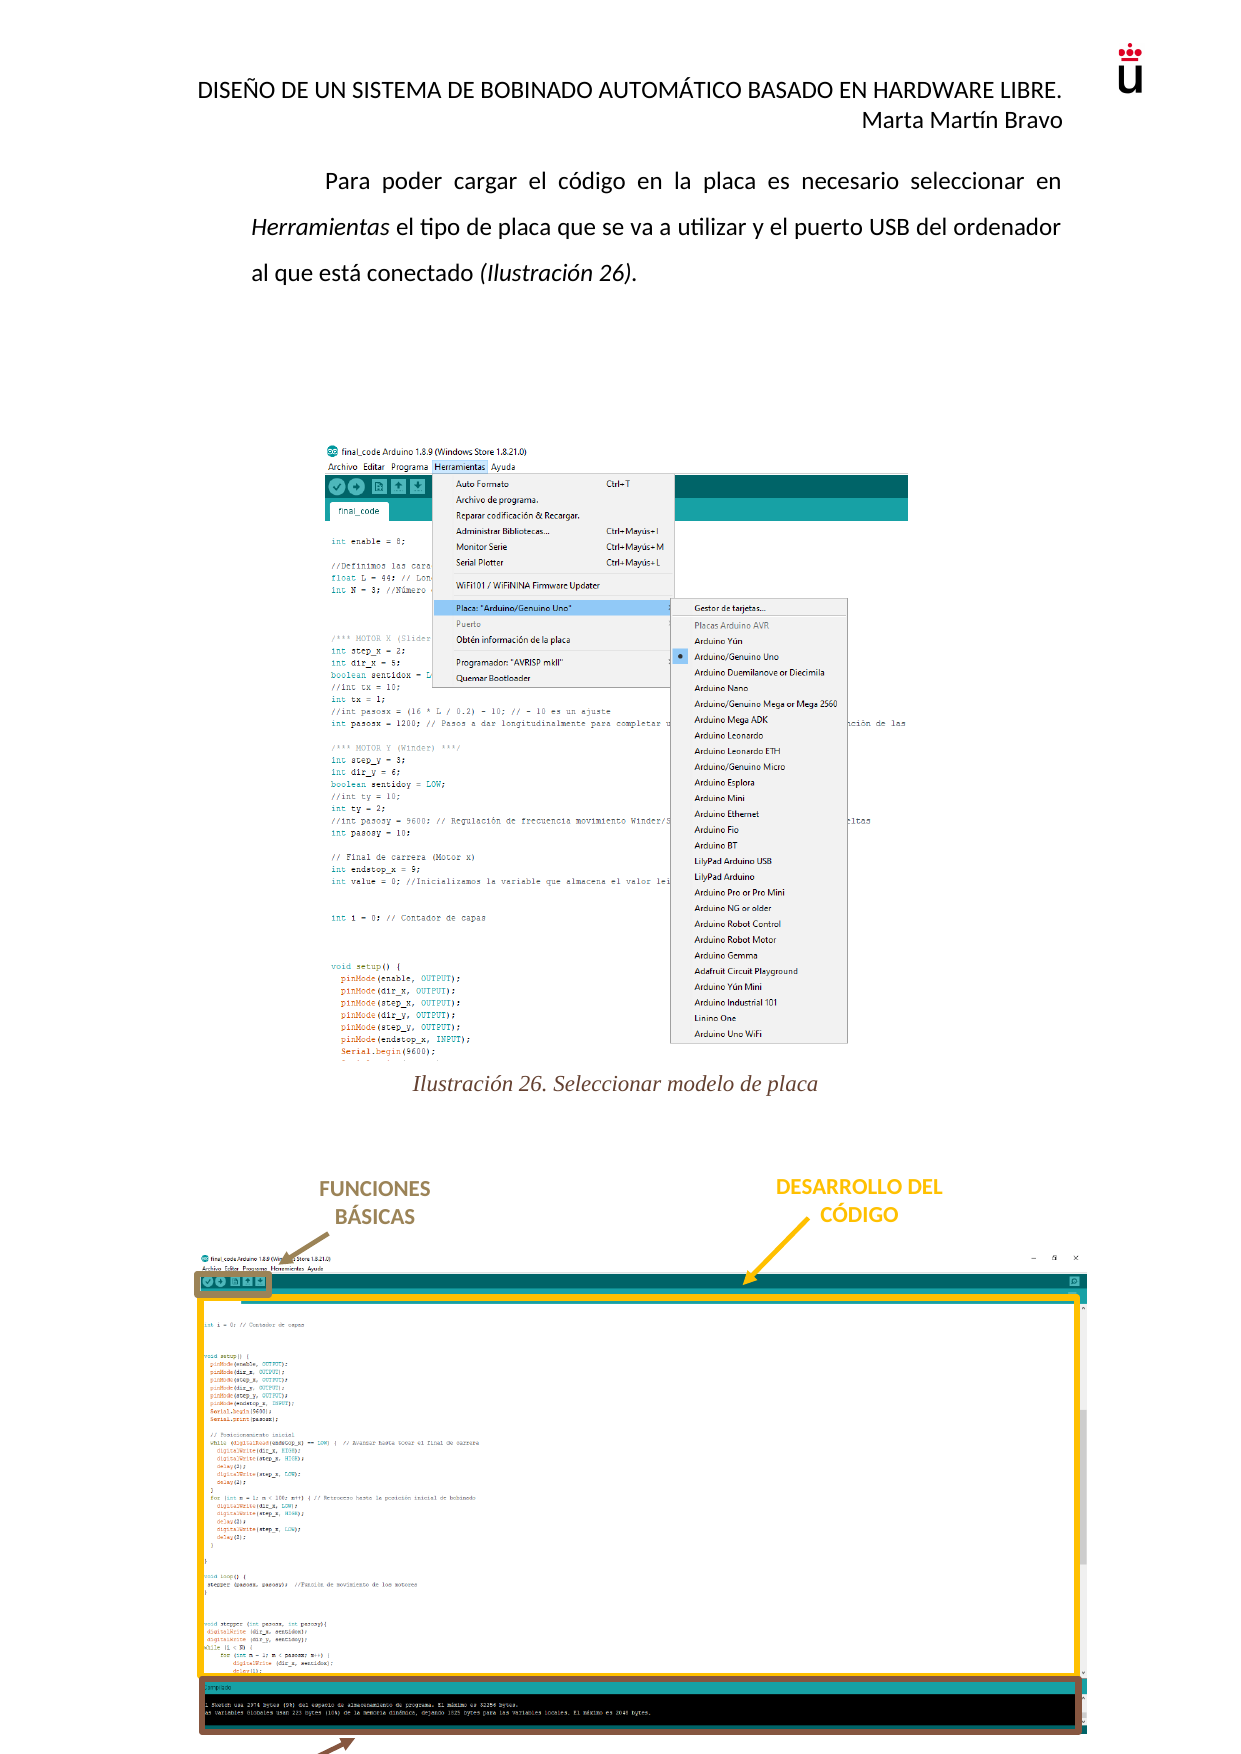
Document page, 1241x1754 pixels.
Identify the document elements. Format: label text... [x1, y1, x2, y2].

picture [205, 1682, 1075, 1729]
picture [204, 1301, 1074, 1673]
picture [1118, 43, 1146, 95]
text Para poder cargar el código en la placa es necesario seleccionar en Herramientas el tipo de placa que se va a utilizar y el puerto USB del ordenador al que está conectado (Ilustración 25). [251, 165, 1063, 287]
picture [325, 443, 908, 1061]
picture [200, 1253, 1087, 1734]
picture [200, 1277, 266, 1291]
